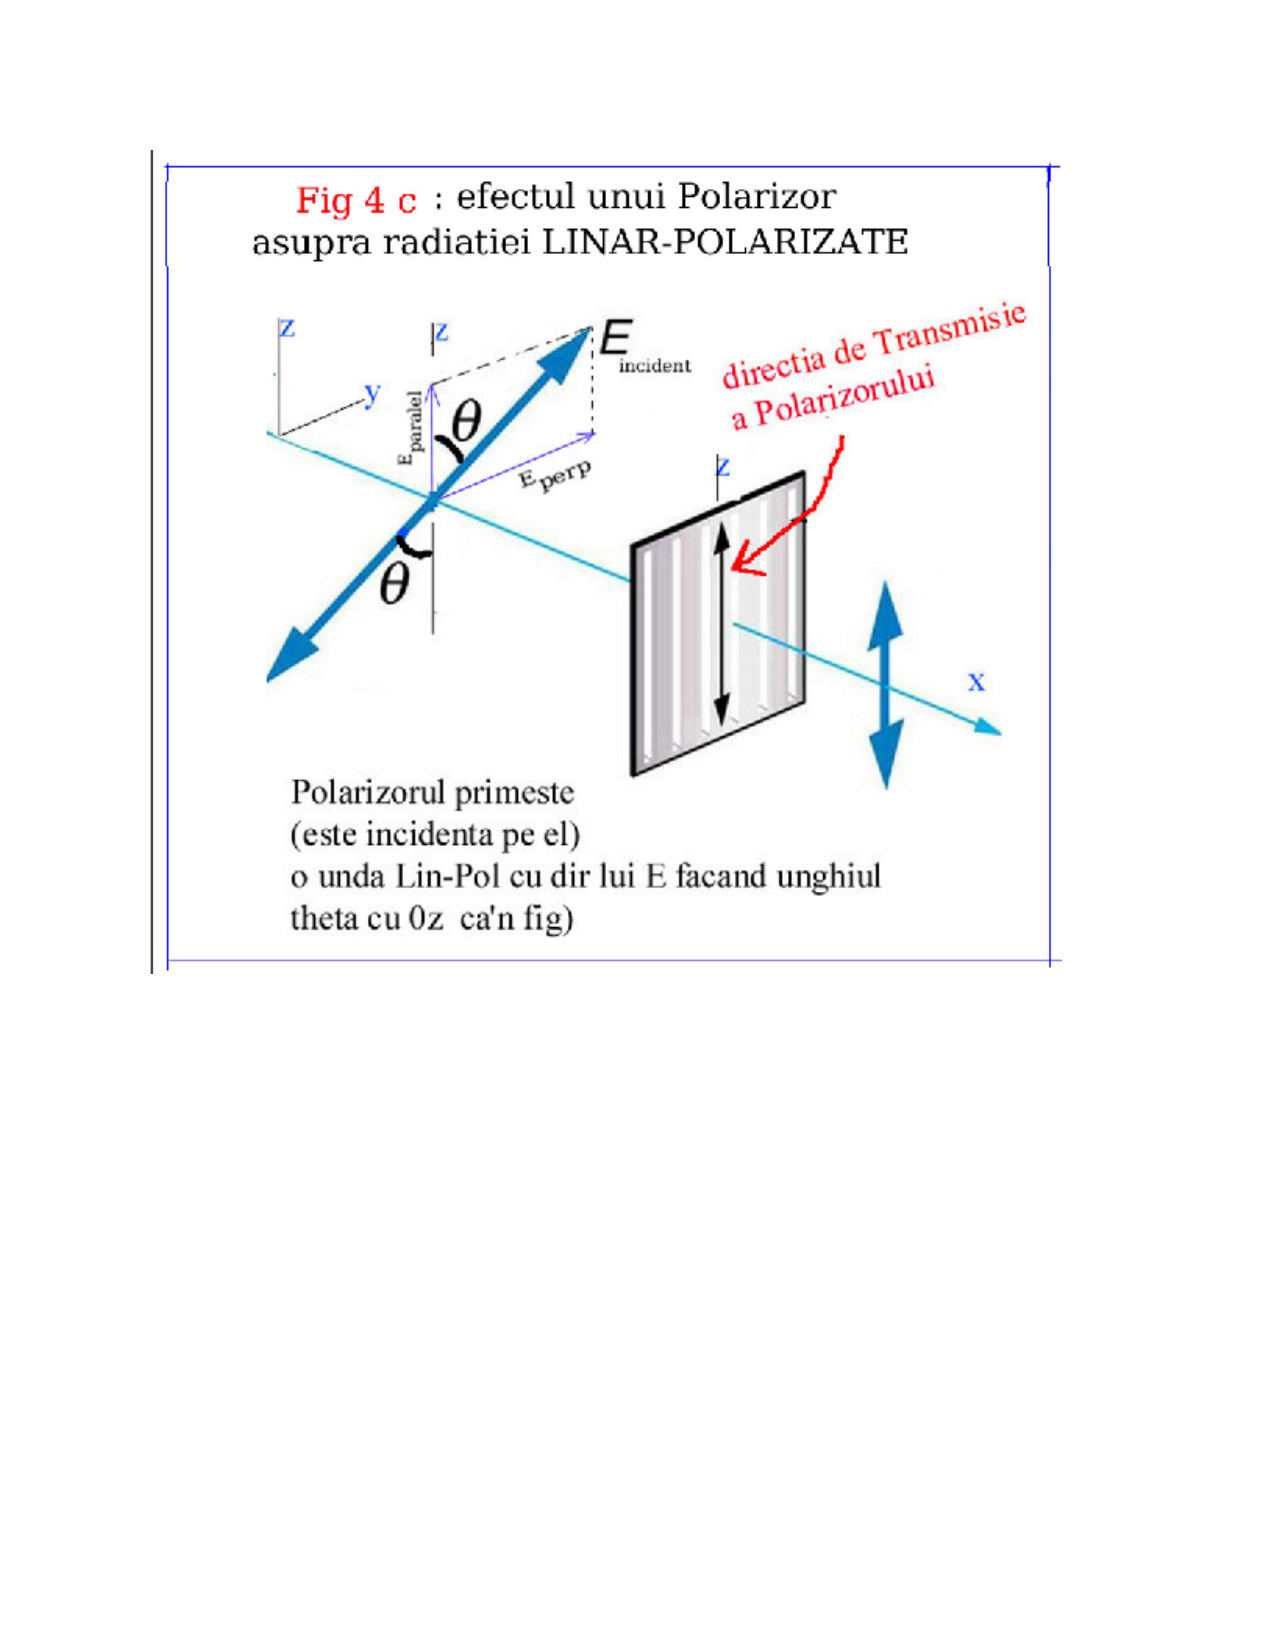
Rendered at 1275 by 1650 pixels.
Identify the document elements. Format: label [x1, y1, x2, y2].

picture [150, 150, 1062, 974]
